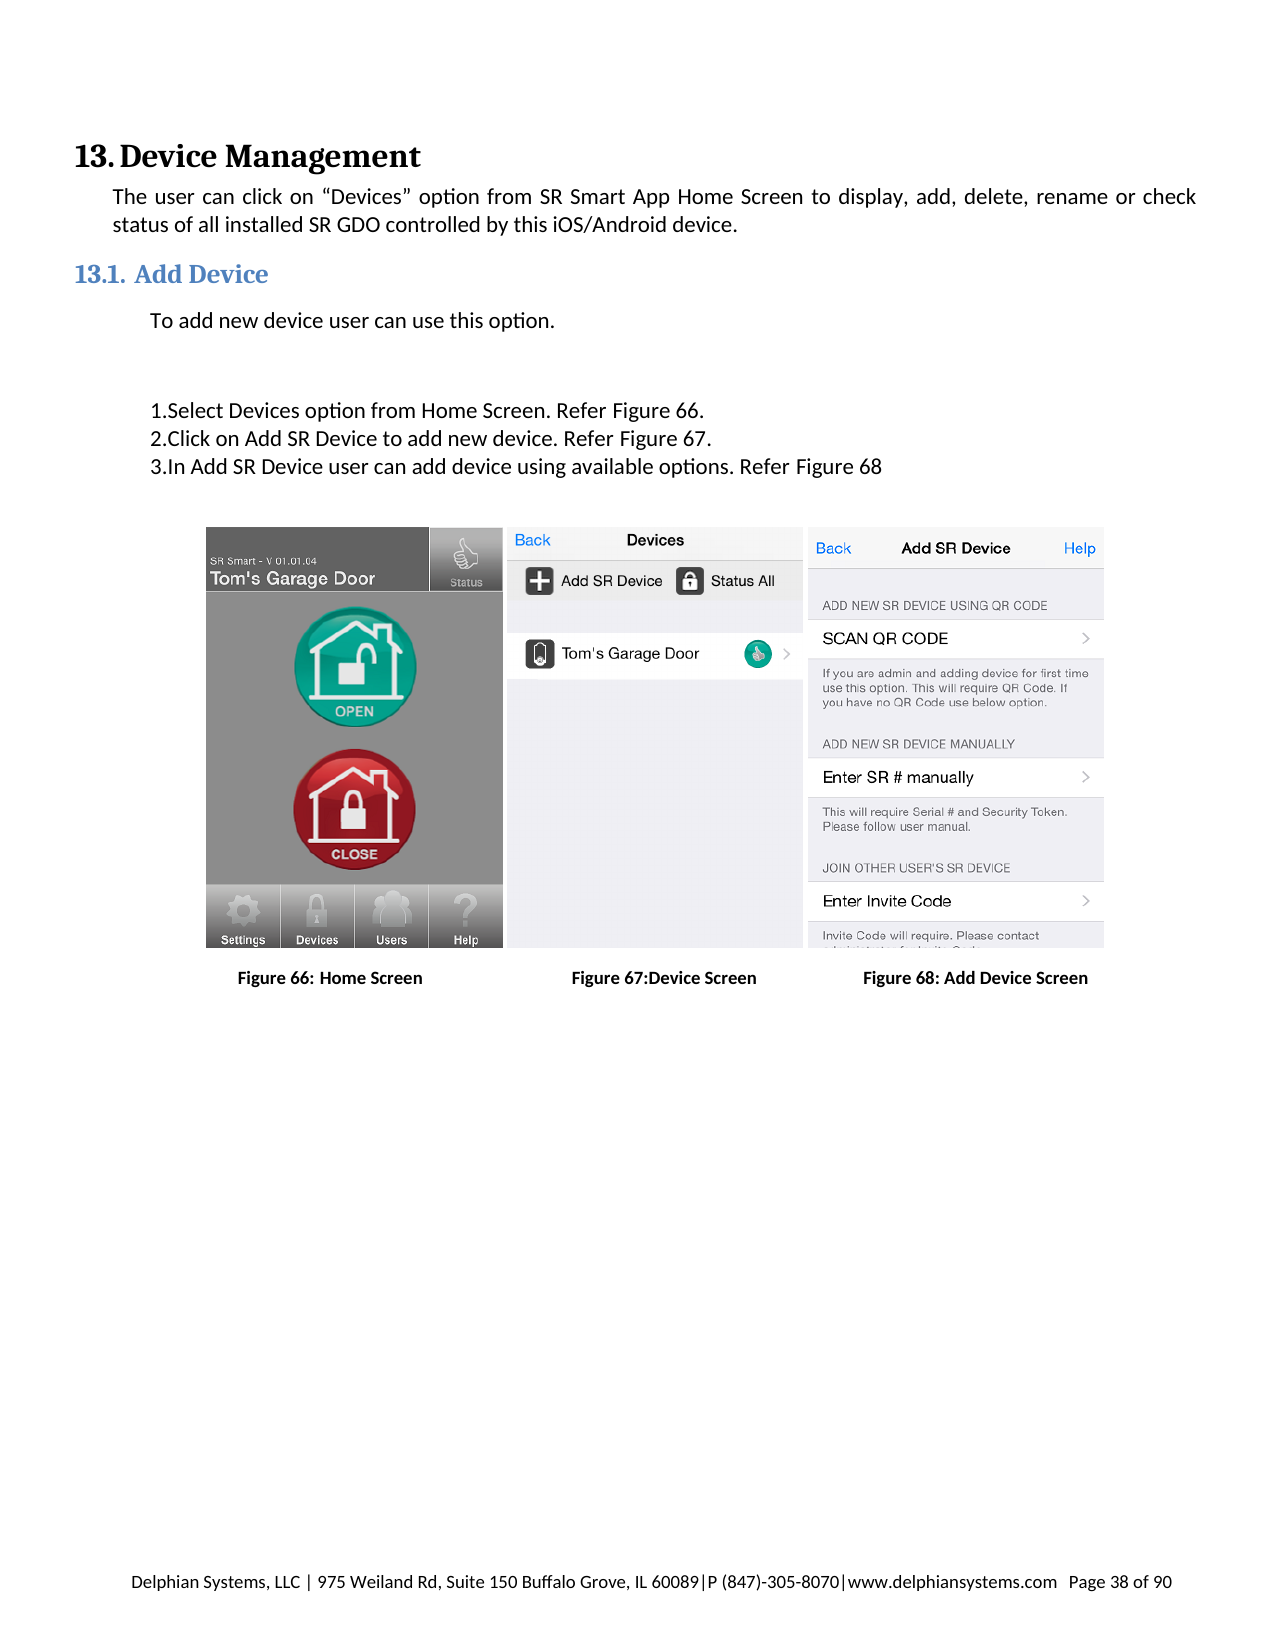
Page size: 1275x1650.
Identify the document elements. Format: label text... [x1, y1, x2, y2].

list The user can click on “Devices” option from SR Smart App Home Screen to display, add, delete, rename or check status of all installed SR GDO controlled by this iOS/Android device. [112, 182, 1198, 238]
picture [808, 527, 1104, 948]
list In Add SR Device user can add device using available options. Refer Figure 68 [150, 452, 1198, 480]
text Figure 66: Home Screen Figure 67:Device Screen Figure 68: Add Device Screen [150, 964, 1198, 989]
picture [206, 527, 503, 948]
list Select Devices option from Home Screen. Refer Figure 66. [150, 396, 1198, 424]
list Click on Add SR Device to add new device. Refer Figure 67. [150, 424, 1198, 452]
subtitle Device Management [75, 137, 1198, 176]
text To add new device user can use this option. [150, 307, 1198, 335]
picture [507, 527, 803, 948]
subtitle Add Device [75, 259, 1198, 290]
